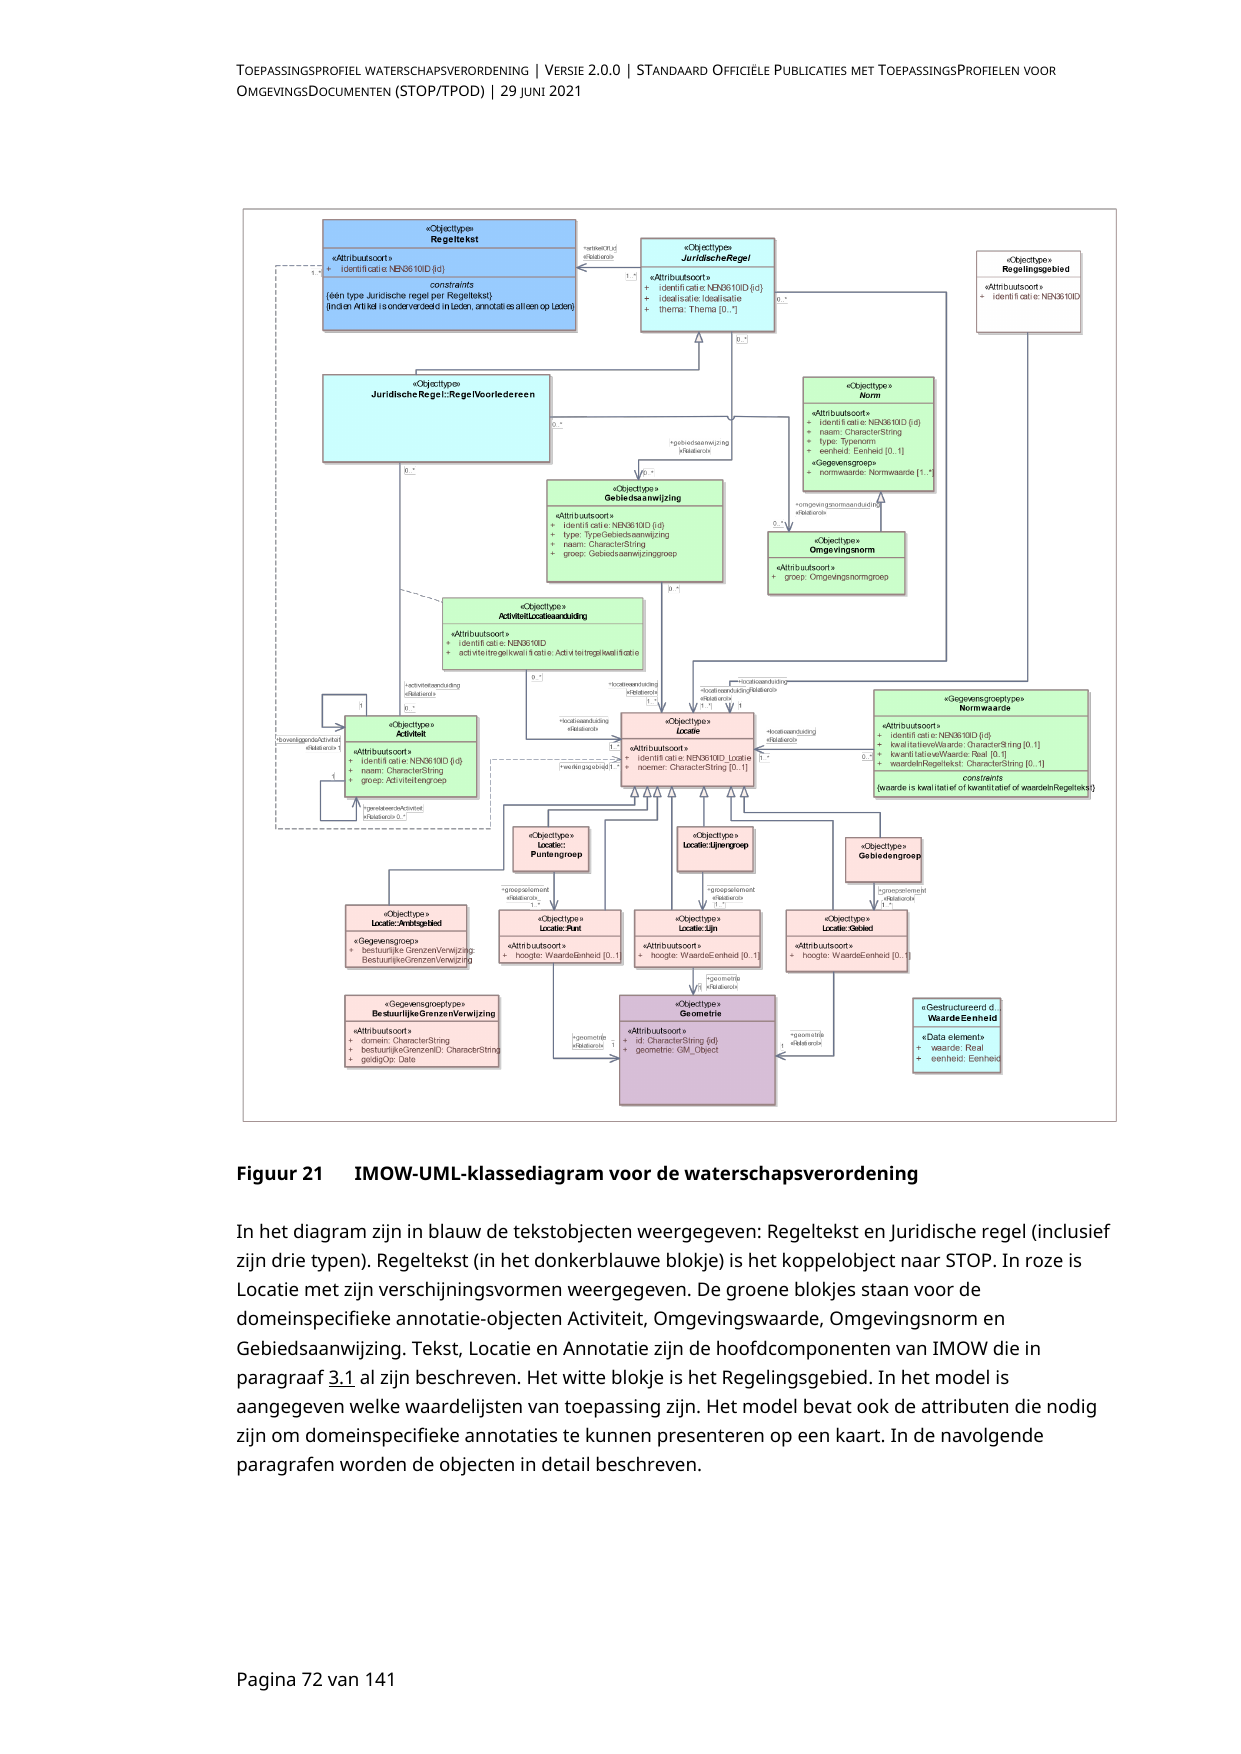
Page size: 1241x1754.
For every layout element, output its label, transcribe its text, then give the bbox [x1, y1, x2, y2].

text IMOW-UML-klassediagram voor de waterschapsverordening [236, 1157, 1122, 1186]
text In het diagram zijn in blauw de tekstobjecten weergegeven: Regeltekst en Juridische regel (inclusief zijn drie typen). Regeltekst (in het donkerblauwe blokje) is het koppelobject naar STOP. In roze is Locatie met zijn verschijningsvormen weergegeven. De groene blokjes staan voor de domeinspecifieke annotatie-objecten Activiteit, Omgevingswaarde, Omgevingsnorm en Gebiedsaanwijzing. Tekst, Locatie en Annotatie zijn de hoofdcomponenten van IMOW die in paragraaf 6.1 al zijn beschreven. Het witte blokje is het Regelingsgebied. In het model is aangegeven welke waardelijsten van toepassing zijn. Het model bevat ook de attributen die nodig zijn om domeinspecifieke annotaties te kunnen presenteren op een kaart. In de navolgende paragrafen worden de objecten in detail beschreven. [236, 1215, 1122, 1477]
picture [236, 202, 1123, 1128]
